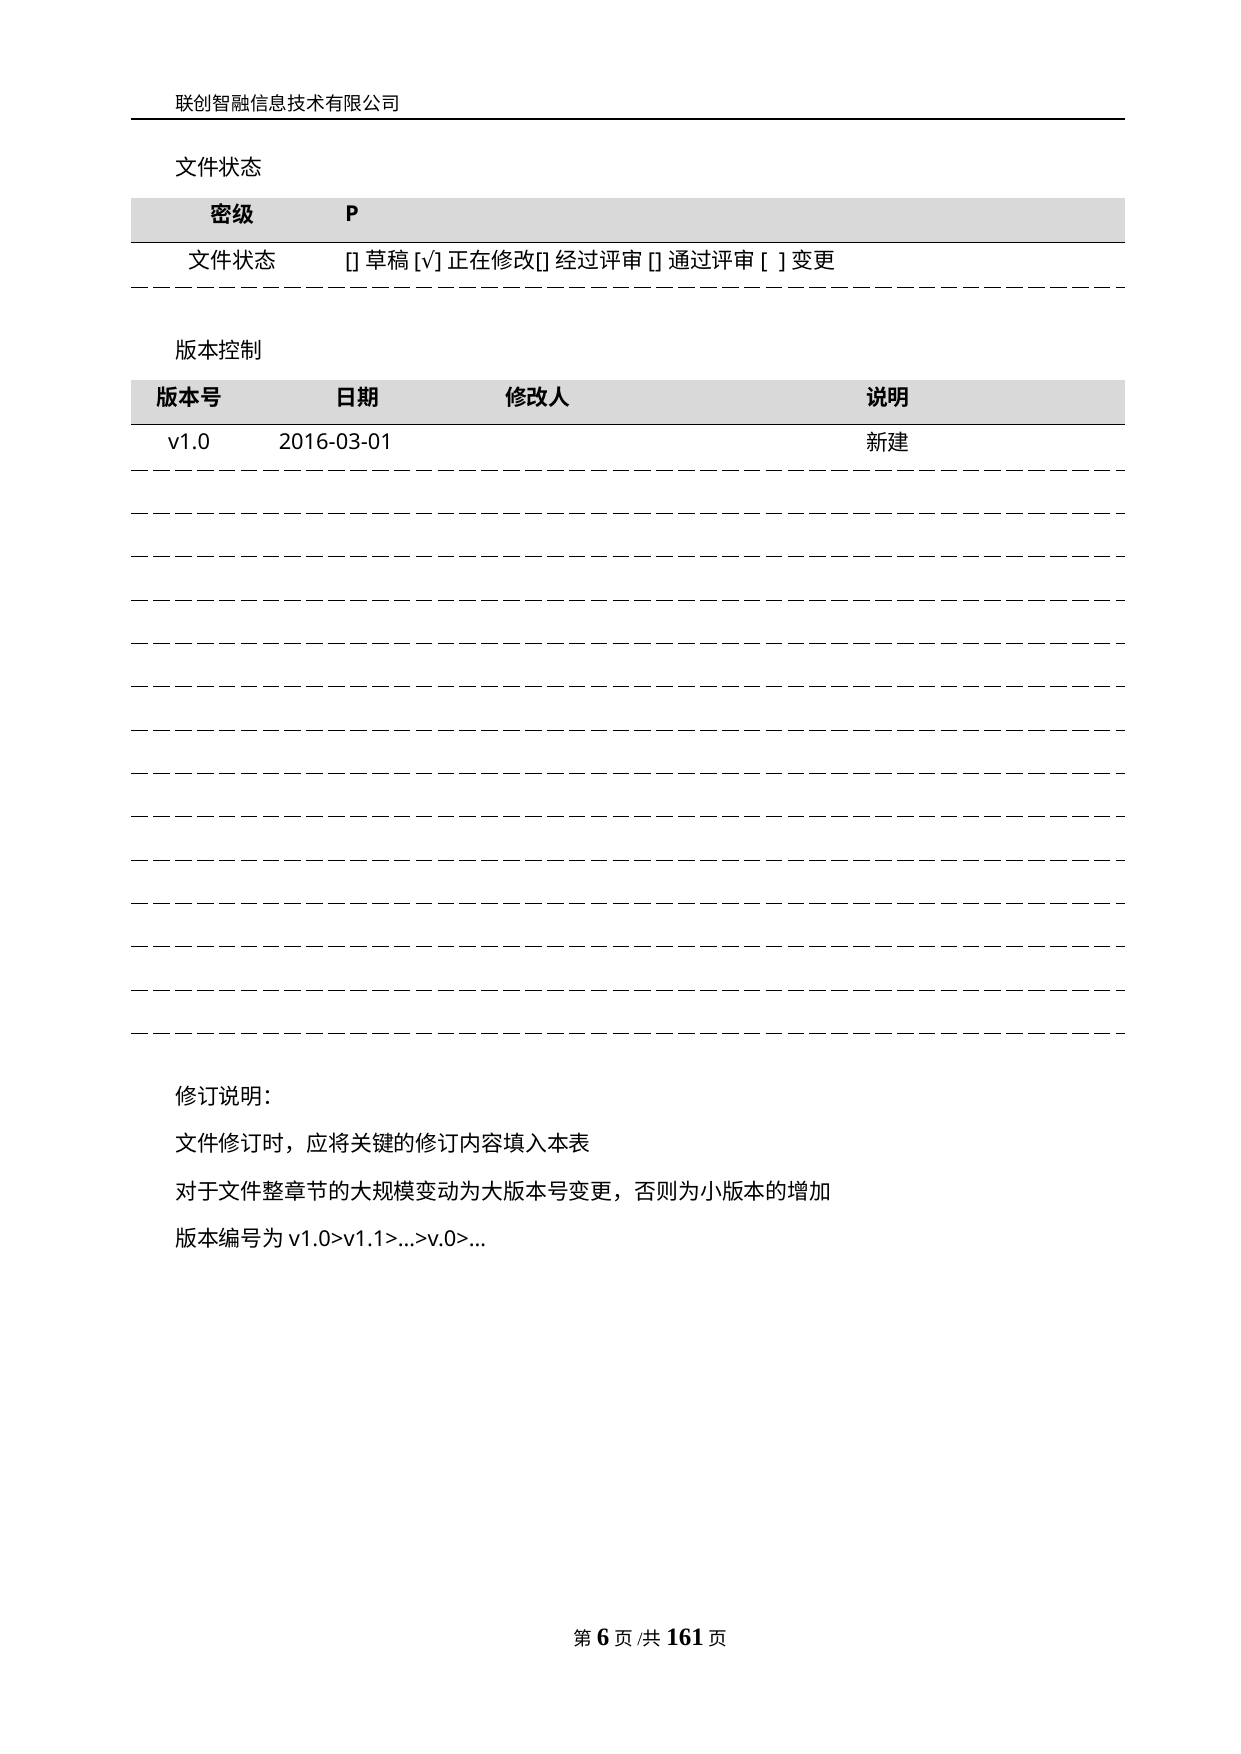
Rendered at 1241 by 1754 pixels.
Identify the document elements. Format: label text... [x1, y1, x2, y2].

text 版本控制 [131, 333, 1125, 364]
table_cell [131, 860, 246, 903]
table_cell [425, 903, 606, 946]
table_cell [246, 470, 425, 513]
table_cell [425, 556, 606, 599]
table_cell 新建 [606, 425, 1125, 469]
table_cell [131, 816, 246, 859]
text 版本编号为v1.0>v1.1>…>v.0>… [131, 1221, 1125, 1253]
table_cell [606, 903, 1125, 946]
table_cell [425, 470, 606, 513]
table_cell [246, 773, 425, 816]
table_cell v1.0 [131, 425, 246, 469]
table_cell [246, 600, 425, 643]
table_header 版本号 [131, 380, 246, 424]
table_cell [425, 730, 606, 773]
table_cell [606, 556, 1125, 599]
text 对于文件整章节的大规模变动为大版本号变更，否则为小版本的增加 [131, 1174, 1125, 1205]
table_cell [425, 425, 606, 469]
table_cell [131, 513, 246, 556]
table_header 修改人 [425, 380, 606, 424]
table_cell 2016-03-01 [246, 425, 425, 469]
table_cell [606, 730, 1125, 773]
table_cell [606, 816, 1125, 859]
text 修订说明： [131, 1079, 1125, 1110]
table_cell [425, 860, 606, 903]
table_cell [246, 946, 425, 989]
table_cell [246, 816, 425, 859]
table_header 密级 [131, 198, 290, 242]
table_cell [606, 860, 1125, 903]
table_cell [131, 730, 246, 773]
table_cell [246, 686, 425, 729]
table_cell [425, 946, 606, 989]
table_header 日期 [246, 380, 425, 424]
table_cell [606, 990, 1125, 1033]
table_cell [131, 643, 246, 686]
table_header P [290, 198, 1125, 242]
text 文件状态 [131, 150, 1125, 182]
table_cell [131, 470, 246, 513]
table_cell [246, 556, 425, 599]
table_cell [606, 773, 1125, 816]
table_cell [425, 600, 606, 643]
table_cell [131, 600, 246, 643]
table_cell [131, 773, 246, 816]
table_cell [425, 686, 606, 729]
table_cell [246, 643, 425, 686]
table_cell [425, 816, 606, 859]
text 文件修订时，应将关键的修订内容填入本表 [131, 1126, 1125, 1158]
table_cell [131, 556, 246, 599]
table_cell [606, 946, 1125, 989]
table_cell [425, 643, 606, 686]
table_cell [606, 600, 1125, 643]
table_cell [425, 773, 606, 816]
table_cell [606, 643, 1125, 686]
table_cell [131, 903, 246, 946]
table_cell [246, 990, 425, 1033]
table_cell [] 草稿 [√] 正在修改[] 经过评审 [] 通过评审 [ ] 变更 [290, 243, 1125, 287]
table_cell [606, 470, 1125, 513]
table_cell [246, 730, 425, 773]
table_cell [246, 860, 425, 903]
table_cell 文件状态 [131, 243, 290, 287]
table_cell [606, 513, 1125, 556]
table_cell [246, 513, 425, 556]
table_cell [425, 513, 606, 556]
table_cell [131, 990, 246, 1033]
table_cell [246, 903, 425, 946]
table_cell [606, 686, 1125, 729]
table_header 说明 [606, 380, 1125, 424]
table_cell [131, 946, 246, 989]
table_cell [131, 686, 246, 729]
table_cell [425, 990, 606, 1033]
